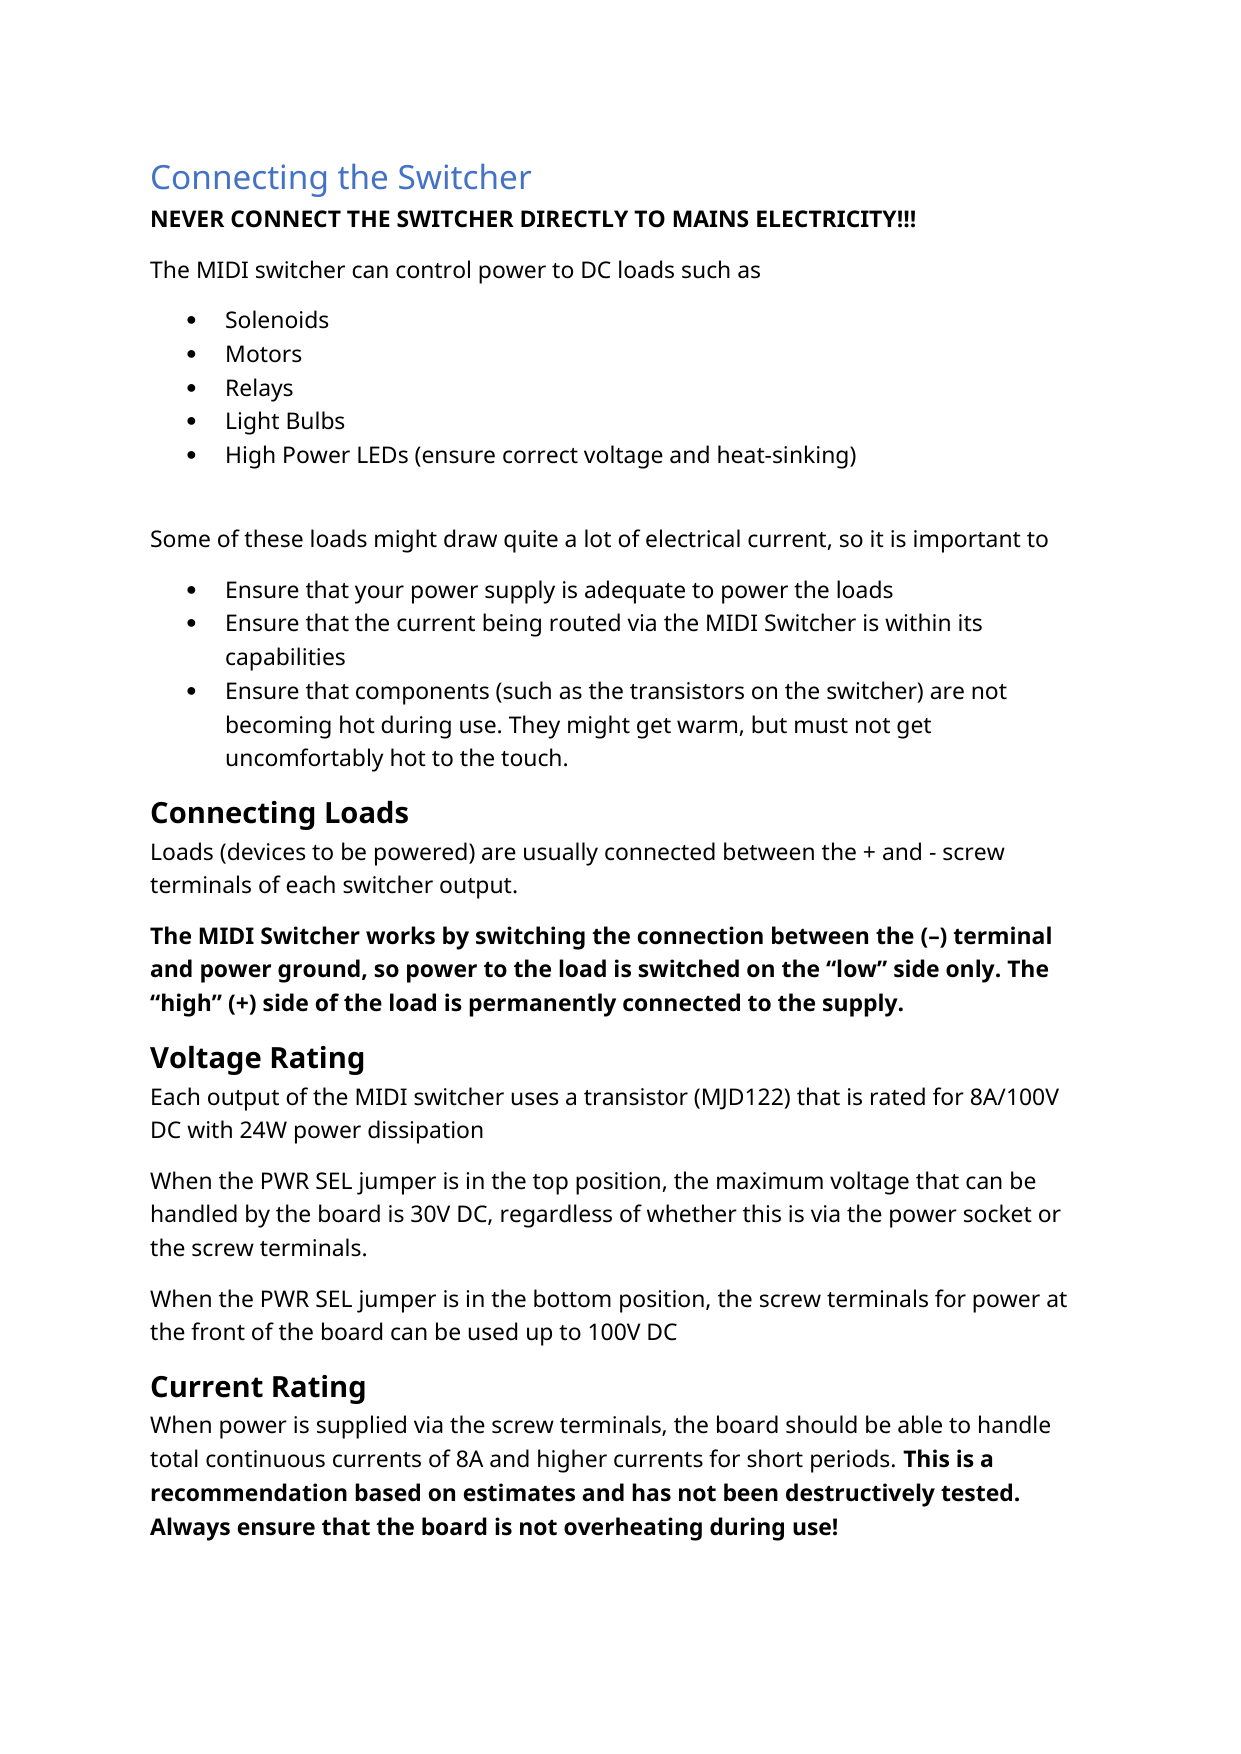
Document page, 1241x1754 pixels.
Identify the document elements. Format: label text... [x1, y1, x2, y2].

text NEVER CONNECT THE SWITCHER DIRECTLY TO MAINS ELECTRICITY!!! [150, 203, 1090, 234]
text Some of these loads might draw quite a lot of electrical current, so it is important to [150, 523, 1090, 554]
subtitle Voltage Rating [150, 1038, 1090, 1077]
subtitle Current Rating [150, 1367, 1090, 1406]
list Ensure that components (such as the transistors on the switcher) are not becoming hot during use. They might get warm, but must not get uncomfortably hot to the touch. [187, 675, 1090, 773]
text When the PWR SEL jumper is in the top position, the maximum voltage that can be handled by the board is 30V DC, regardless of whether this is via the power socket or the screw terminals. [150, 1164, 1090, 1263]
list Ensure that your power supply is adequate to power the loads [187, 573, 1090, 605]
list Motors [187, 338, 1090, 369]
subtitle Connecting the Switcher [150, 154, 1090, 199]
text When power is supplied via the screw terminals, the board should be able to handle total continuous currents of 8A and higher currents for short periods. This is a recommendation based on estimates and has not been destructively tested. Always ensure that the board is not overheating during use! [150, 1409, 1090, 1542]
list Light Bulbs [187, 405, 1090, 436]
list Relays [187, 371, 1090, 403]
subtitle Connecting Loads [150, 793, 1090, 832]
text Each output of the MIDI switcher uses a transistor (MJD122) that is rated for 8A/100V DC with 24W power dissipation [150, 1080, 1090, 1145]
text The MIDI Switcher works by switching the connection between the (–) terminal and power ground, so power to the load is switched on the “low” side only. The “high” (+) side of the load is permanently connected to the supply. [150, 920, 1090, 1018]
text The MIDI switcher can control power to DC loads such as [150, 253, 1090, 285]
list Ensure that the current being routed via the MIDI Switcher is within its capabilities [187, 607, 1090, 672]
list Solenoids [187, 304, 1090, 335]
text Loads (devices to be powered) are usually connected between the + and - screw terminals of each switcher output. [150, 836, 1090, 901]
text When the PWR SEL jumper is in the bottom position, the screw terminals for power at the front of the board can be used up to 100V DC [150, 1282, 1090, 1347]
list High Power LEDs (ensure correct voltage and heat-sinking) [187, 439, 1090, 470]
